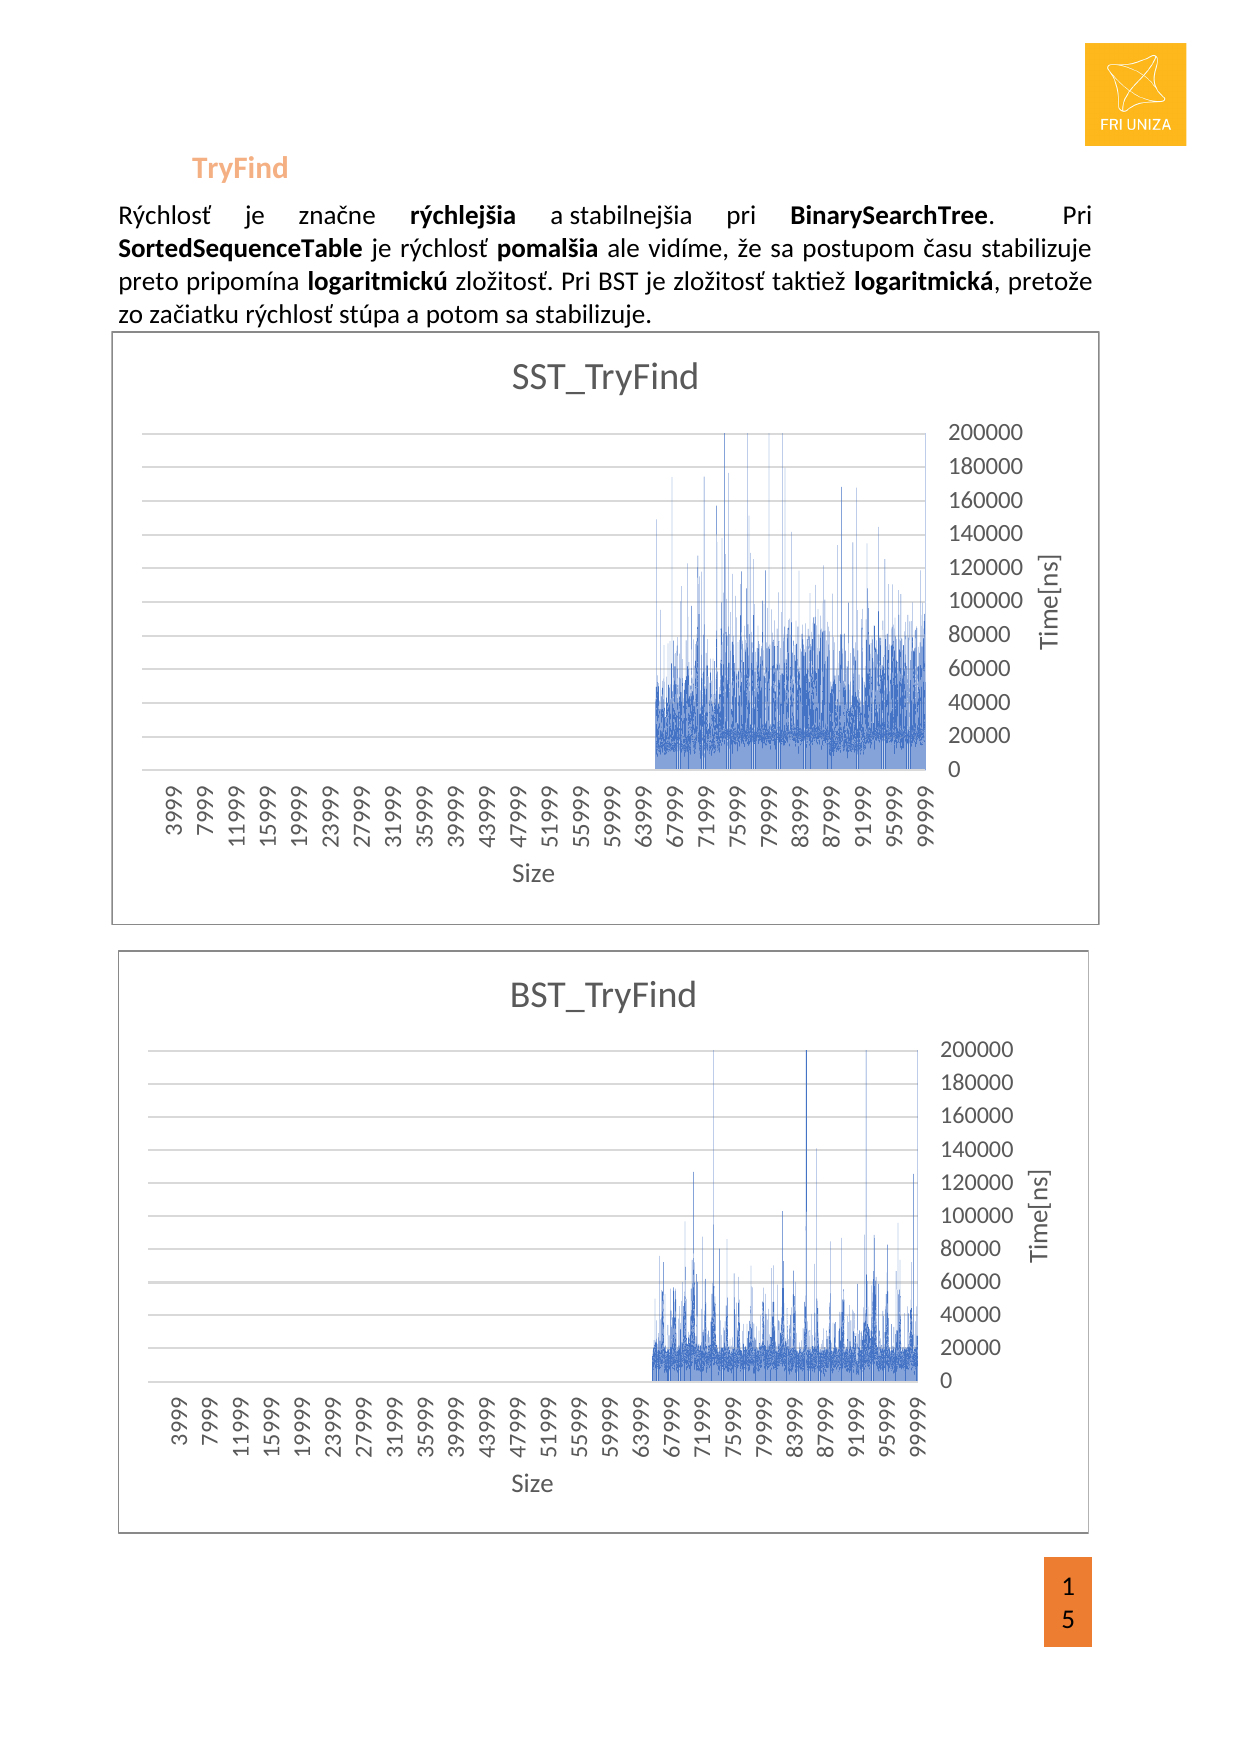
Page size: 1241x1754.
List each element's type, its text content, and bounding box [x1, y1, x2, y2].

subtitle TryFind [192, 148, 1092, 186]
picture [1085, 43, 1187, 146]
text Rýchlosť je značne rýchlejšia a stabilnejšia pri BinarySearchTree. Pri SortedSequenceTable je rýchlosť pomalšia ale vidíme, že sa postupom času stabilizuje preto pripomína logaritmickú zložitosť. Pri BST je zložitosť taktiež logaritmická, pretože zo začiatku rýchlosť stúpa a potom sa stabilizuje. [118, 198, 1092, 330]
